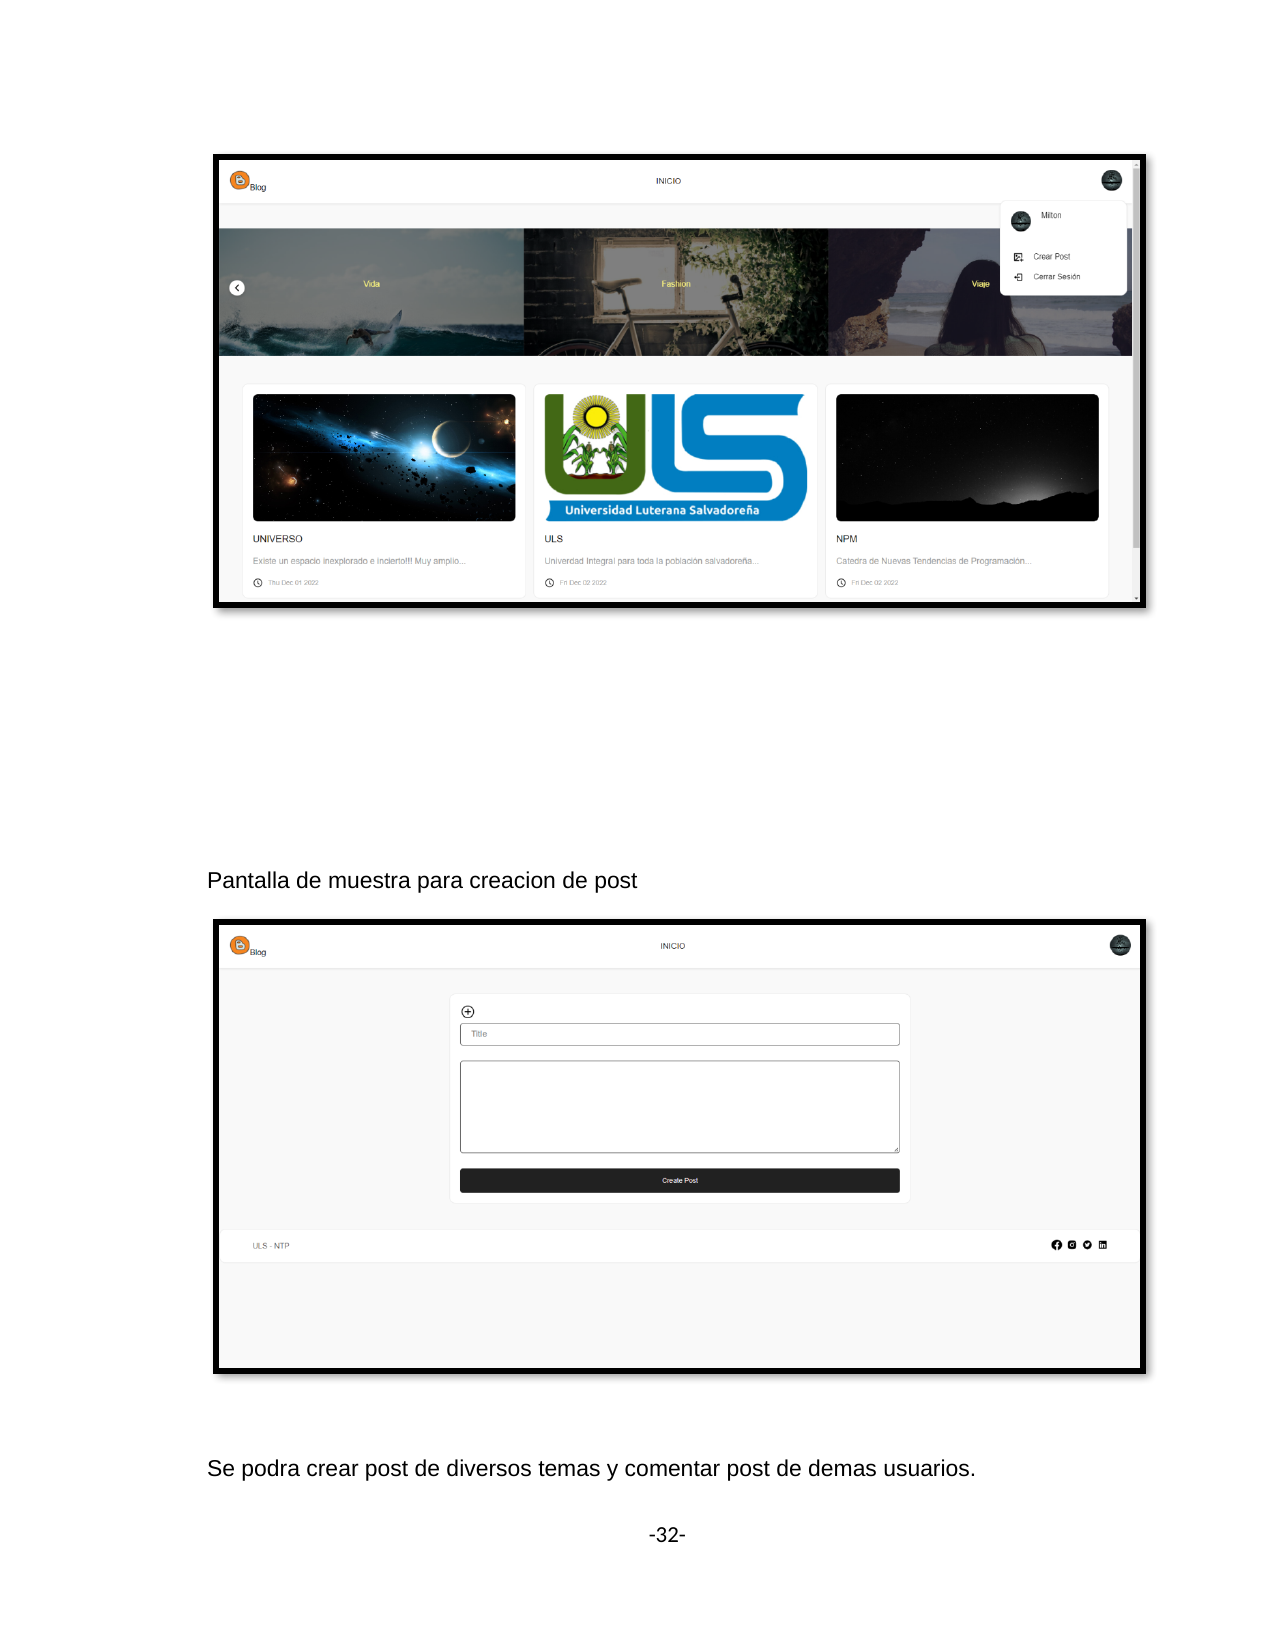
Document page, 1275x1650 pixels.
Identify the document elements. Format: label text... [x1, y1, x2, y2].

picture [219, 925, 1140, 1368]
text Se podra crear post de diversos temas y comentar post de demas usuarios. [207, 1454, 1127, 1481]
picture [219, 160, 1140, 602]
text Pantalla de muestra para creacion de post [207, 867, 1127, 893]
